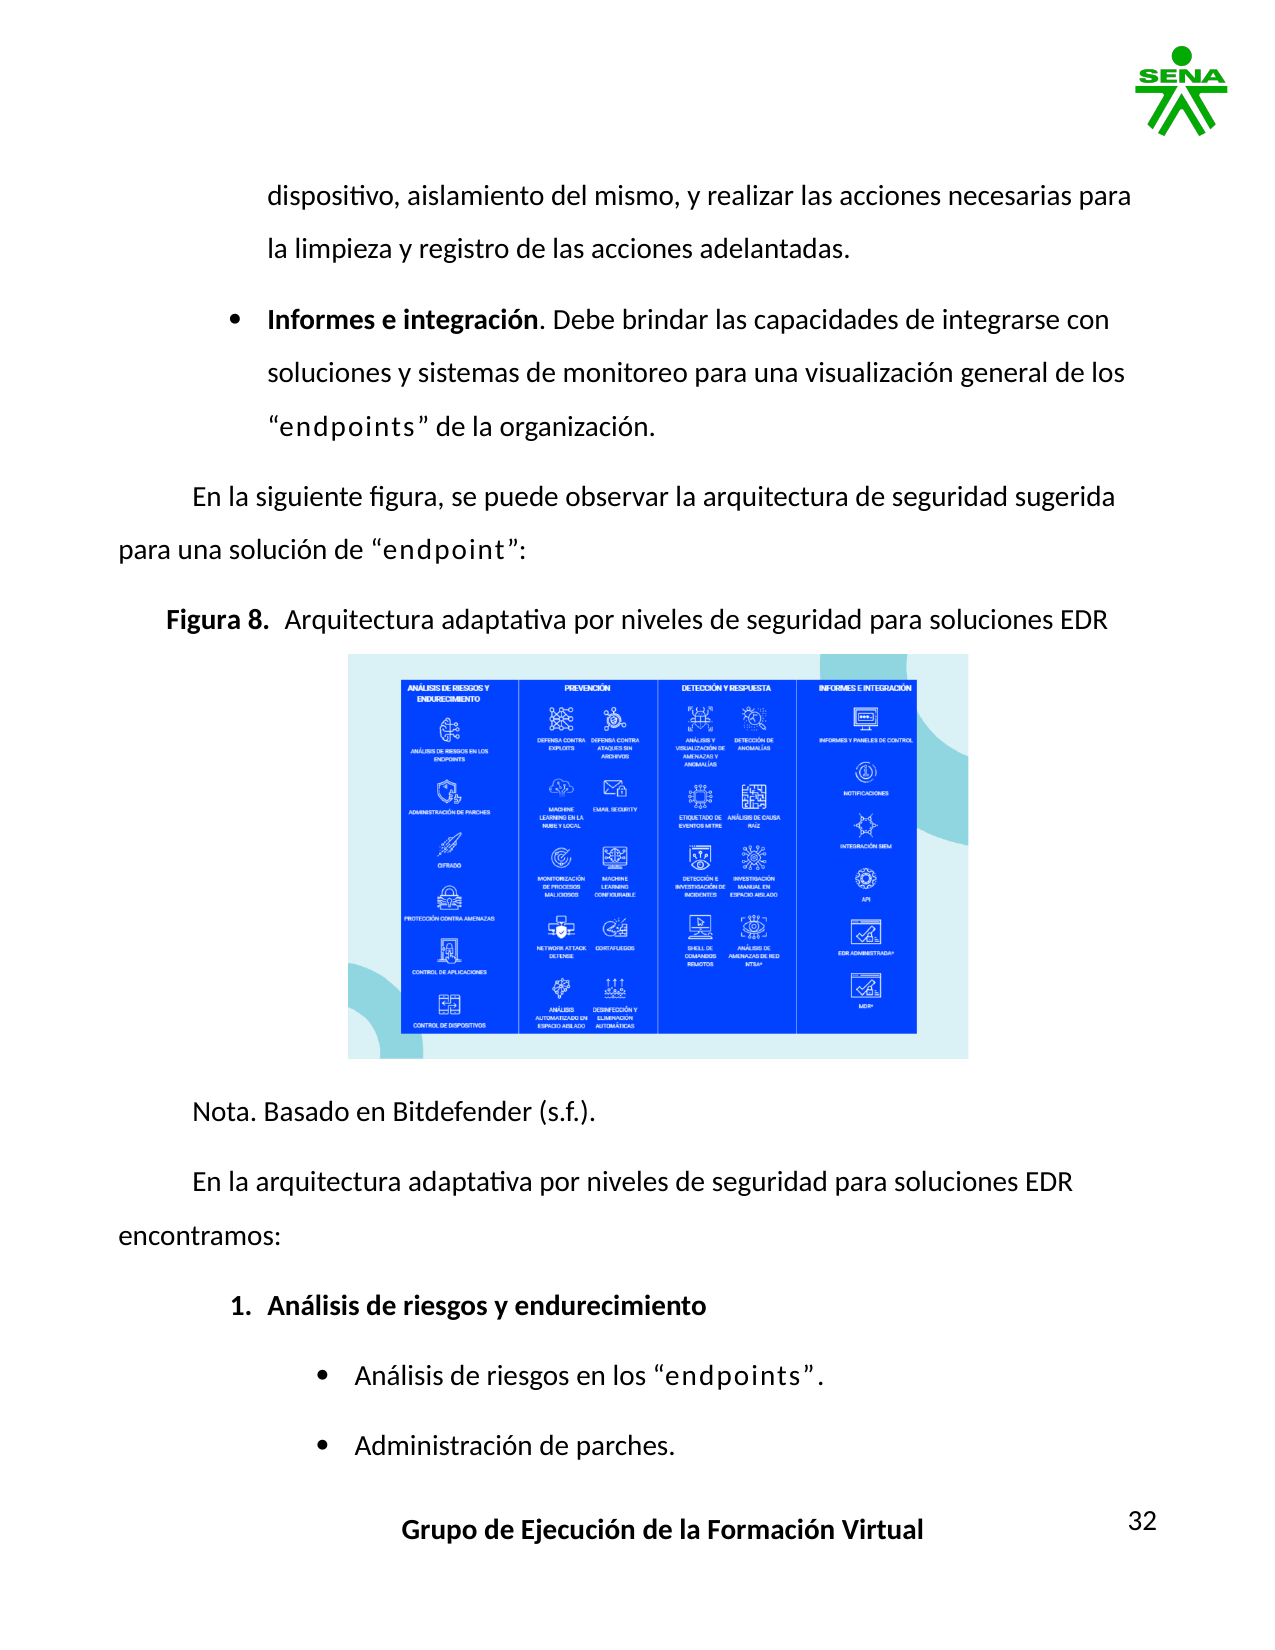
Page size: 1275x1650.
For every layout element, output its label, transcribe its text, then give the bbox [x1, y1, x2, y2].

picture [1135, 46, 1228, 136]
list Informes e integración. Debe brindar las capacidades de integrarse con soluciones y sistemas de monitoreo para una visualización general de los “endpoints” de la organización. [230, 301, 1157, 443]
text En la siguiente figura, se puede observar la arquitectura de seguridad sugerida para una solución de “endpoint”: [118, 478, 1157, 567]
list Administración de parches. [317, 1427, 1157, 1463]
picture [348, 654, 969, 1059]
list Análisis de riesgos en los “endpoints”. [317, 1357, 1157, 1393]
text En la arquitectura adaptativa por niveles de seguridad para soluciones EDR encontramos: [118, 1163, 1157, 1253]
list Análisis de riesgos y endurecimiento [229, 1287, 1157, 1323]
text Nota. Basado en Bitdefender (s.f.). [118, 1093, 1157, 1129]
